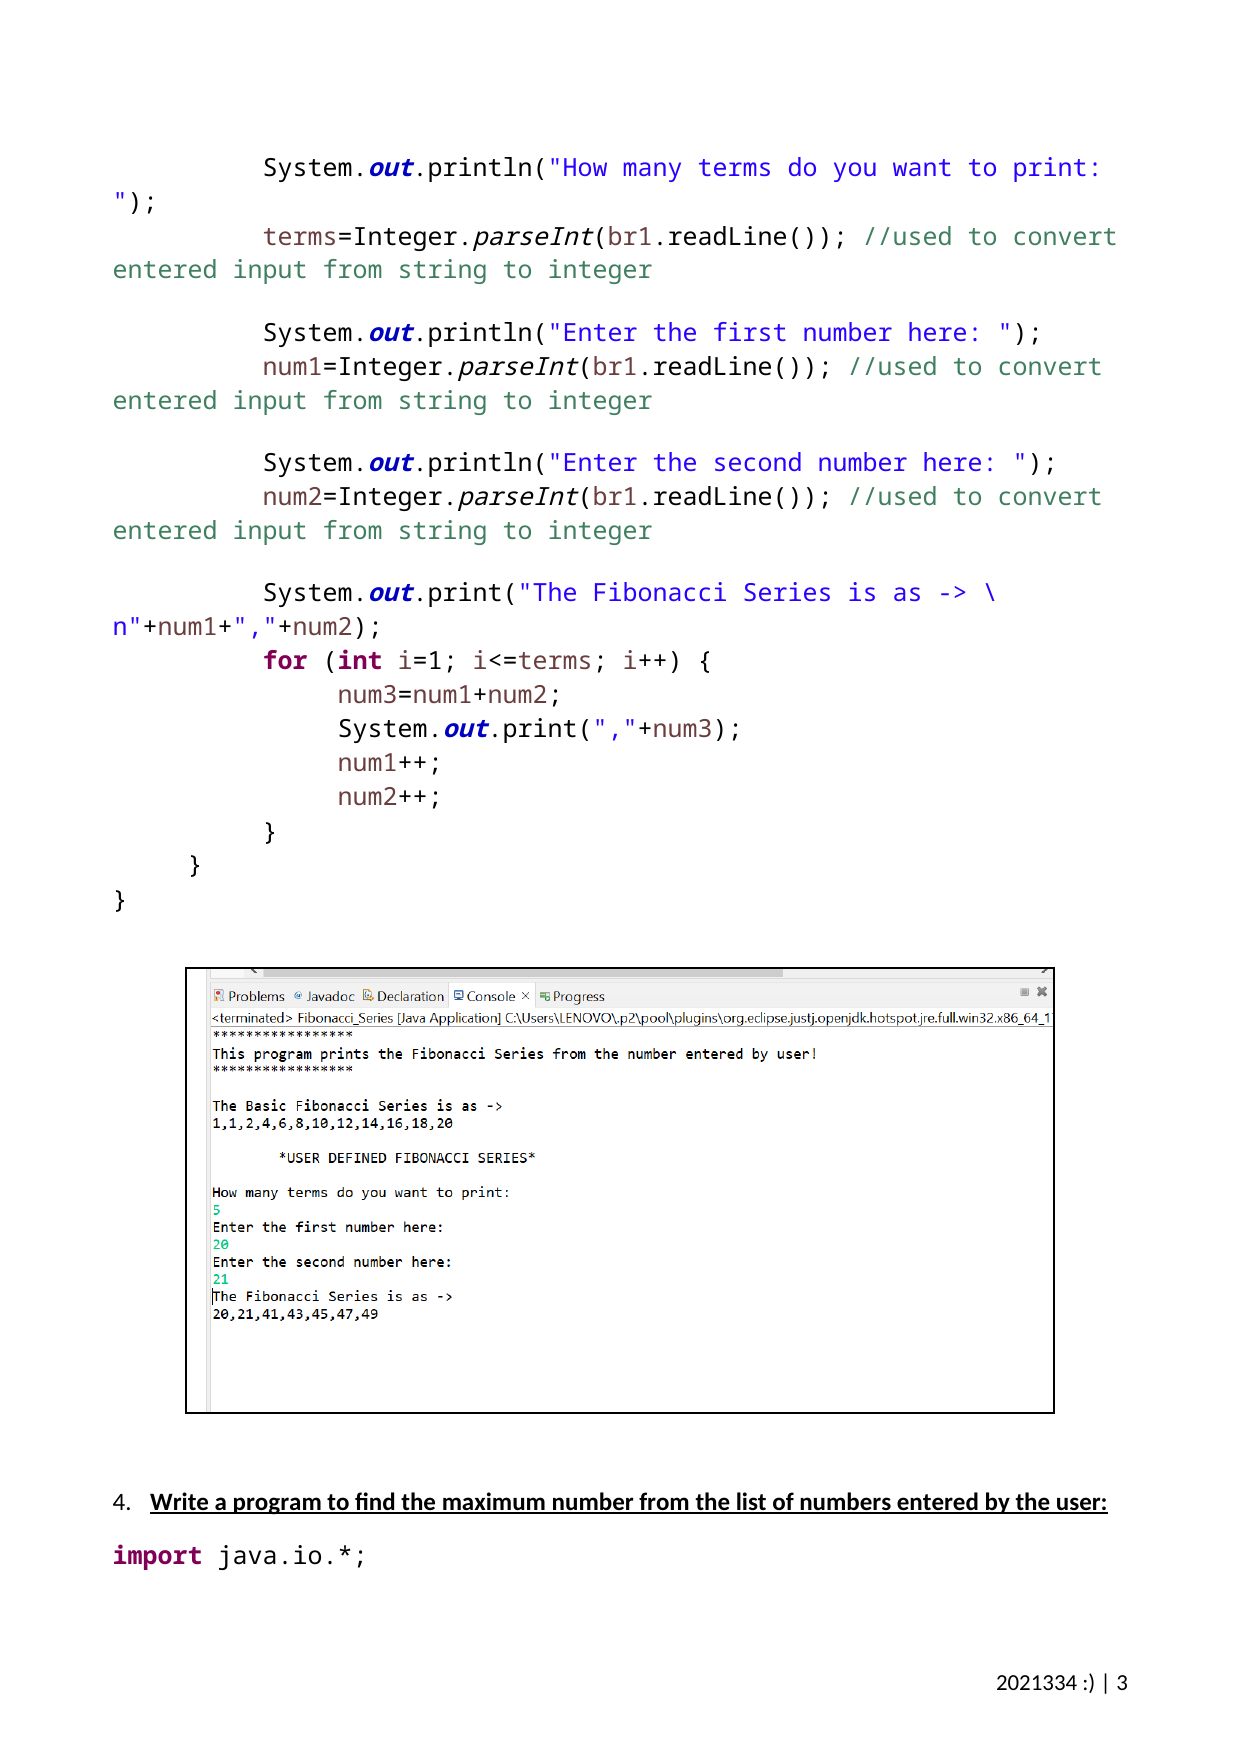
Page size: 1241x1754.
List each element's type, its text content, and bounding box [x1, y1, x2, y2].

text System.out.print(","+num3); [112, 711, 1128, 745]
text num1++; [112, 745, 1128, 779]
text for (int i=1; i<=terms; i++) { [112, 643, 1128, 677]
text num1=Integer.parseInt(br1.readLine()); //used to convert entered input from string to integer [112, 348, 1128, 416]
text import java.io.*; [112, 1538, 1128, 1572]
text } [112, 847, 1128, 881]
list Write a program to find the maximum number from the list of numbers entered by the user: [112, 1486, 1128, 1517]
text System.out.println("Enter the second number here: "); [112, 444, 1128, 478]
text } [112, 813, 1128, 847]
text System.out.print("The Fibonacci Series is as -> \n"+num1+","+num2); [112, 575, 1128, 643]
text num2=Integer.parseInt(br1.readLine()); //used to convert entered input from string to integer [112, 478, 1128, 547]
text num3=num1+num2; [112, 677, 1128, 711]
picture [187, 969, 1053, 1412]
text num2++; [112, 779, 1128, 813]
text System.out.println("How many terms do you want to print: "); [112, 150, 1128, 218]
text } [112, 881, 1128, 915]
text System.out.println("Enter the first number here: "); [112, 314, 1128, 348]
text terms=Integer.parseInt(br1.readLine()); //used to convert entered input from string to integer [112, 218, 1128, 286]
